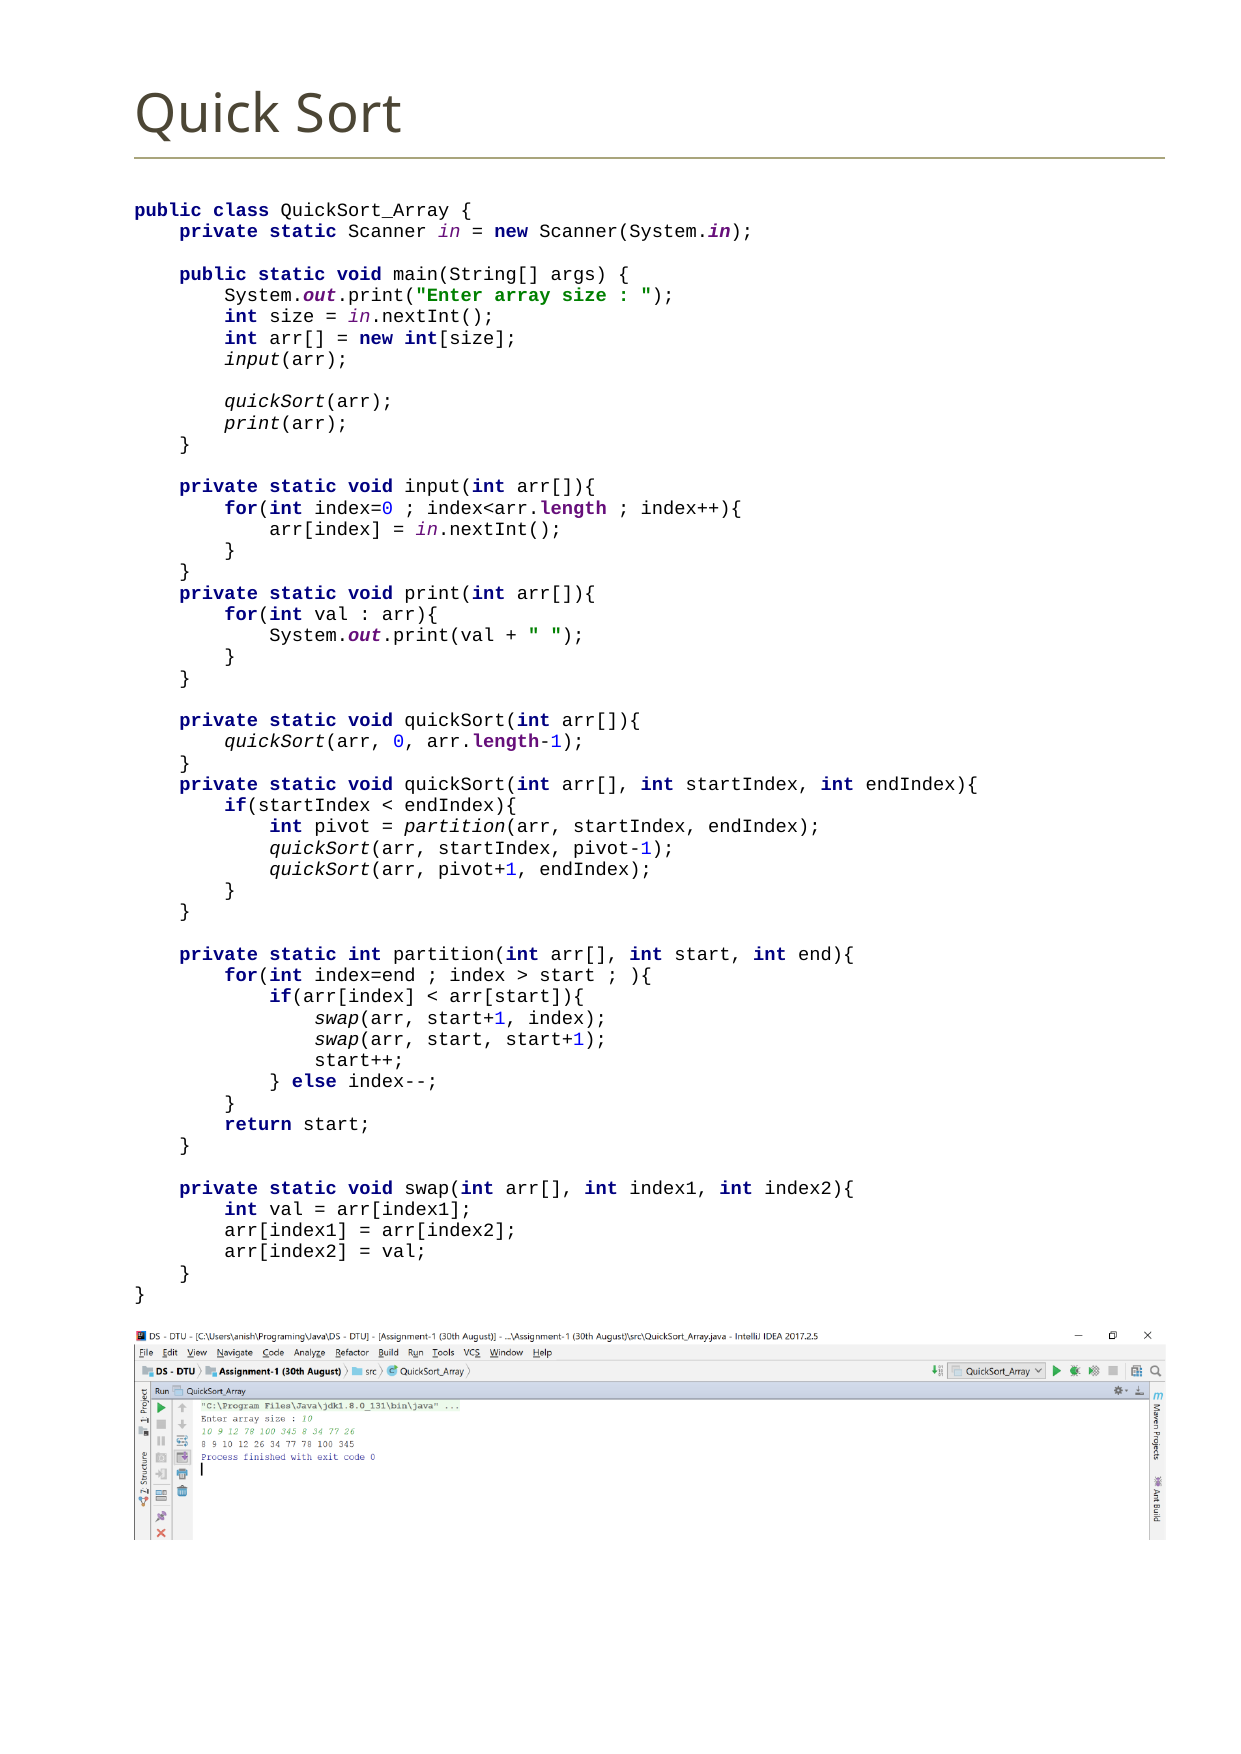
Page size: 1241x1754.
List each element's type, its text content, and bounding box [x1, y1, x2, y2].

title Quick Sort [134, 75, 1165, 157]
text public class QuickSort_Array { private static Scanner in = new Scanner(System.in); public static void main(String[] args) { System.out.print("Enter array size : "); int size = in.nextInt(); int arr[] = new int[size]; input(arr); quickSort(arr); print(arr); } private static void input(int arr[]){ for(int index=0 ; index<arr.length ; index++){ arr[index] = in.nextInt(); } } private static void print(int arr[]){ for(int val : arr){ System.out.print(val + " "); } } private static void quickSort(int arr[]){ quickSort(arr, 0, arr.length-1); } private static void quickSort(int arr[], int startIndex, int endIndex){ if(startIndex < endIndex){ int pivot = partition(arr, startIndex, endIndex); quickSort(arr, startIndex, pivot-1); quickSort(arr, pivot+1, endIndex); } } private static int partition(int arr[], int start, int end){ for(int index=end ; index > start ; ){ if(arr[index] < arr[start]){ swap(arr, start+1, index); swap(arr, start, start+1); start++; } else index--; } return start; } private static void swap(int arr[], int index1, int index2){ int val = arr[index1]; arr[index1] = arr[index2]; arr[index2] = val; } } [134, 190, 1165, 1306]
picture [134, 1327, 1166, 1540]
